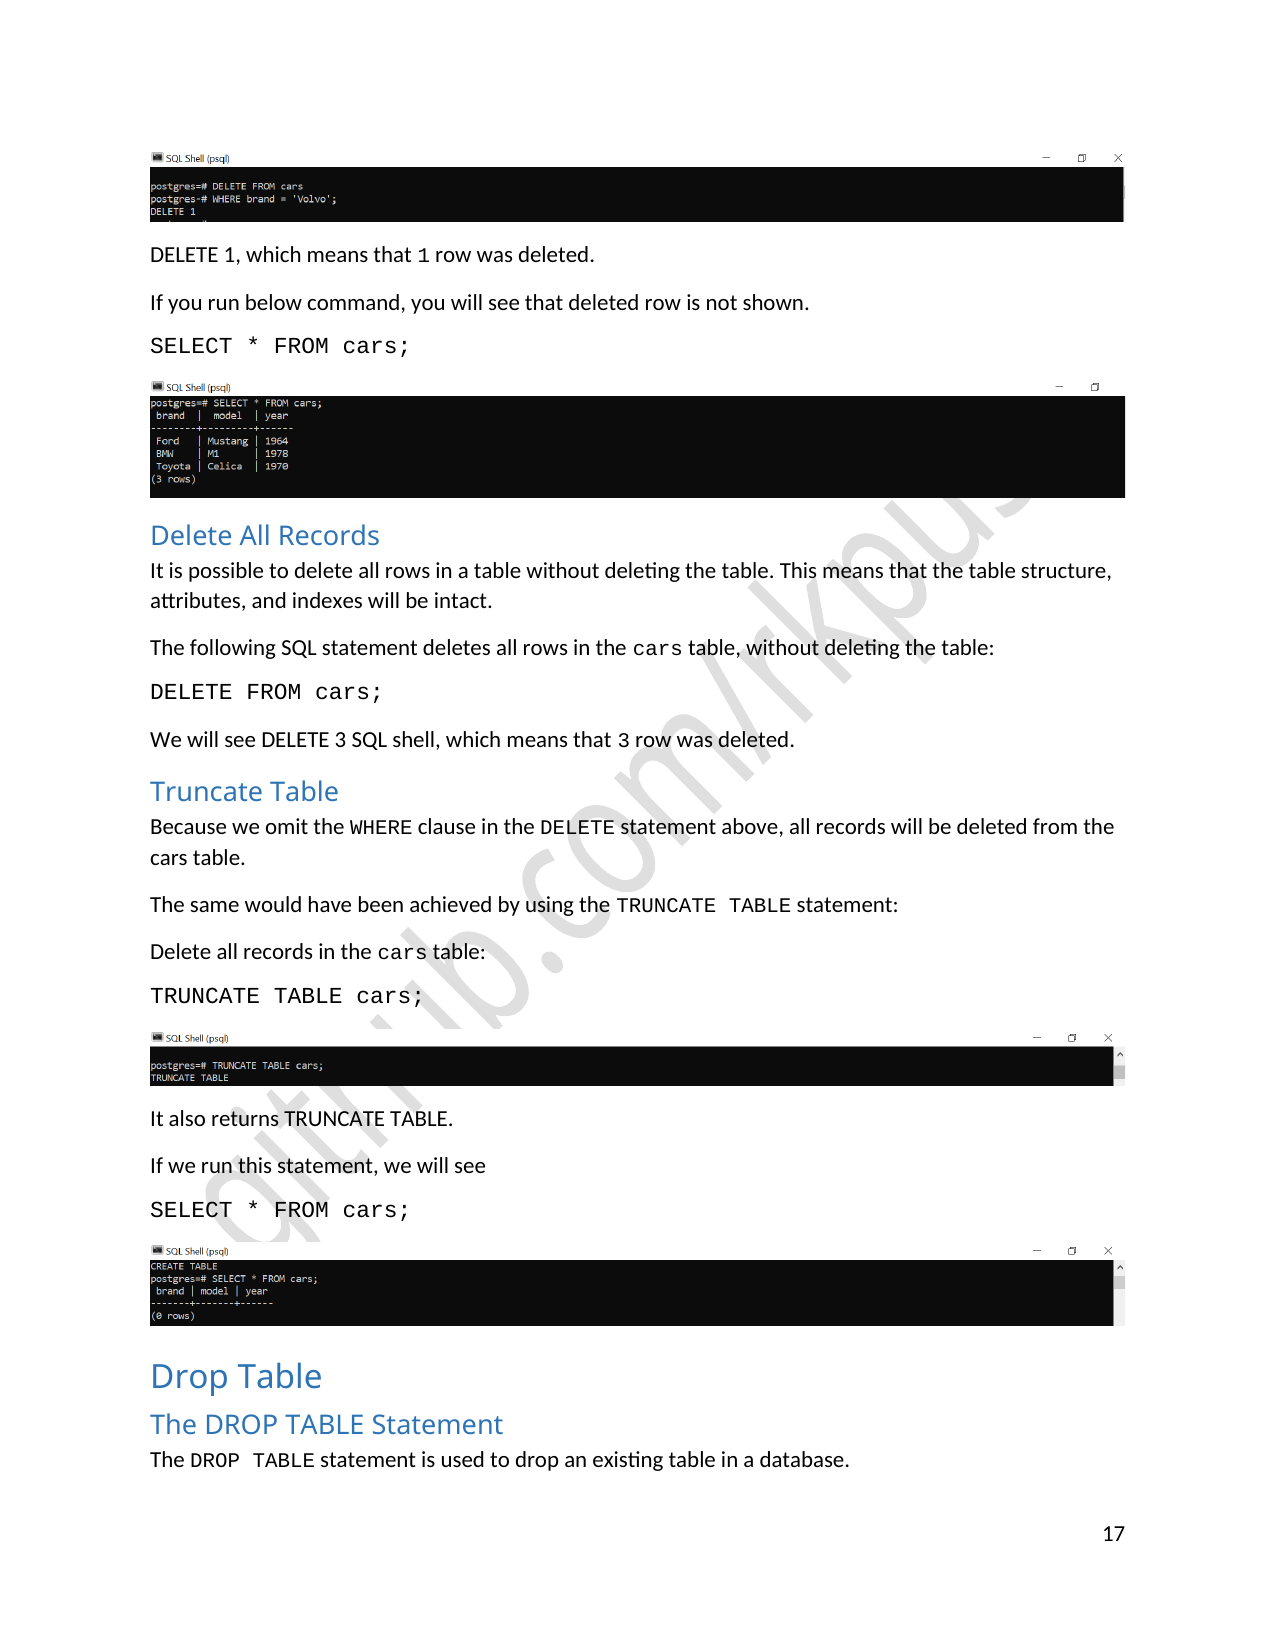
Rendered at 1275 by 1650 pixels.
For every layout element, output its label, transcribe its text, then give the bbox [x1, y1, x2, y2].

text It is possible to delete all rows in a table without deleting the table. This means that the table structure, attributes, and indexes will be intact. [150, 556, 1125, 614]
text SELECT * FROM cars; [150, 334, 1125, 360]
subtitle The DROP TABLE Statement [150, 1406, 1125, 1443]
picture [150, 1242, 1125, 1326]
picture [150, 150, 1125, 222]
text If we run this statement, we will see [150, 1151, 1125, 1179]
text It also returns TRUNCATE TABLE. [150, 1104, 1125, 1132]
text The same would have been achieved by using the TRUNCATE TABLE statement: [150, 890, 1125, 918]
text Because we omit the WHERE clause in the DELETE statement above, all records will be deleted from the cars table. [150, 812, 1125, 871]
text If you run below command, you will see that deleted row is not shown. [150, 288, 1125, 316]
text DELETE FROM cars; [150, 680, 1125, 706]
text The following SQL statement deletes all rows in the cars table, without deleting the table: [150, 633, 1125, 662]
picture [150, 379, 1125, 498]
text We will see DELETE 3 SQL shell, which means that 3 row was deleted. [150, 725, 1125, 753]
text TRUNCATE TABLE cars; [150, 984, 1125, 1011]
subtitle Delete All Records [150, 516, 1125, 553]
picture [150, 1029, 1125, 1086]
subtitle Truncate Table [150, 772, 1125, 809]
subtitle Drop Table [150, 1353, 1125, 1398]
text Delete all records in the cars table: [150, 937, 1125, 966]
text SELECT * FROM cars; [150, 1198, 1125, 1224]
text The DROP TABLE statement is used to drop an existing table in a database. [150, 1446, 1125, 1474]
text DELETE 1, which means that 1 row was deleted. [150, 240, 1125, 269]
